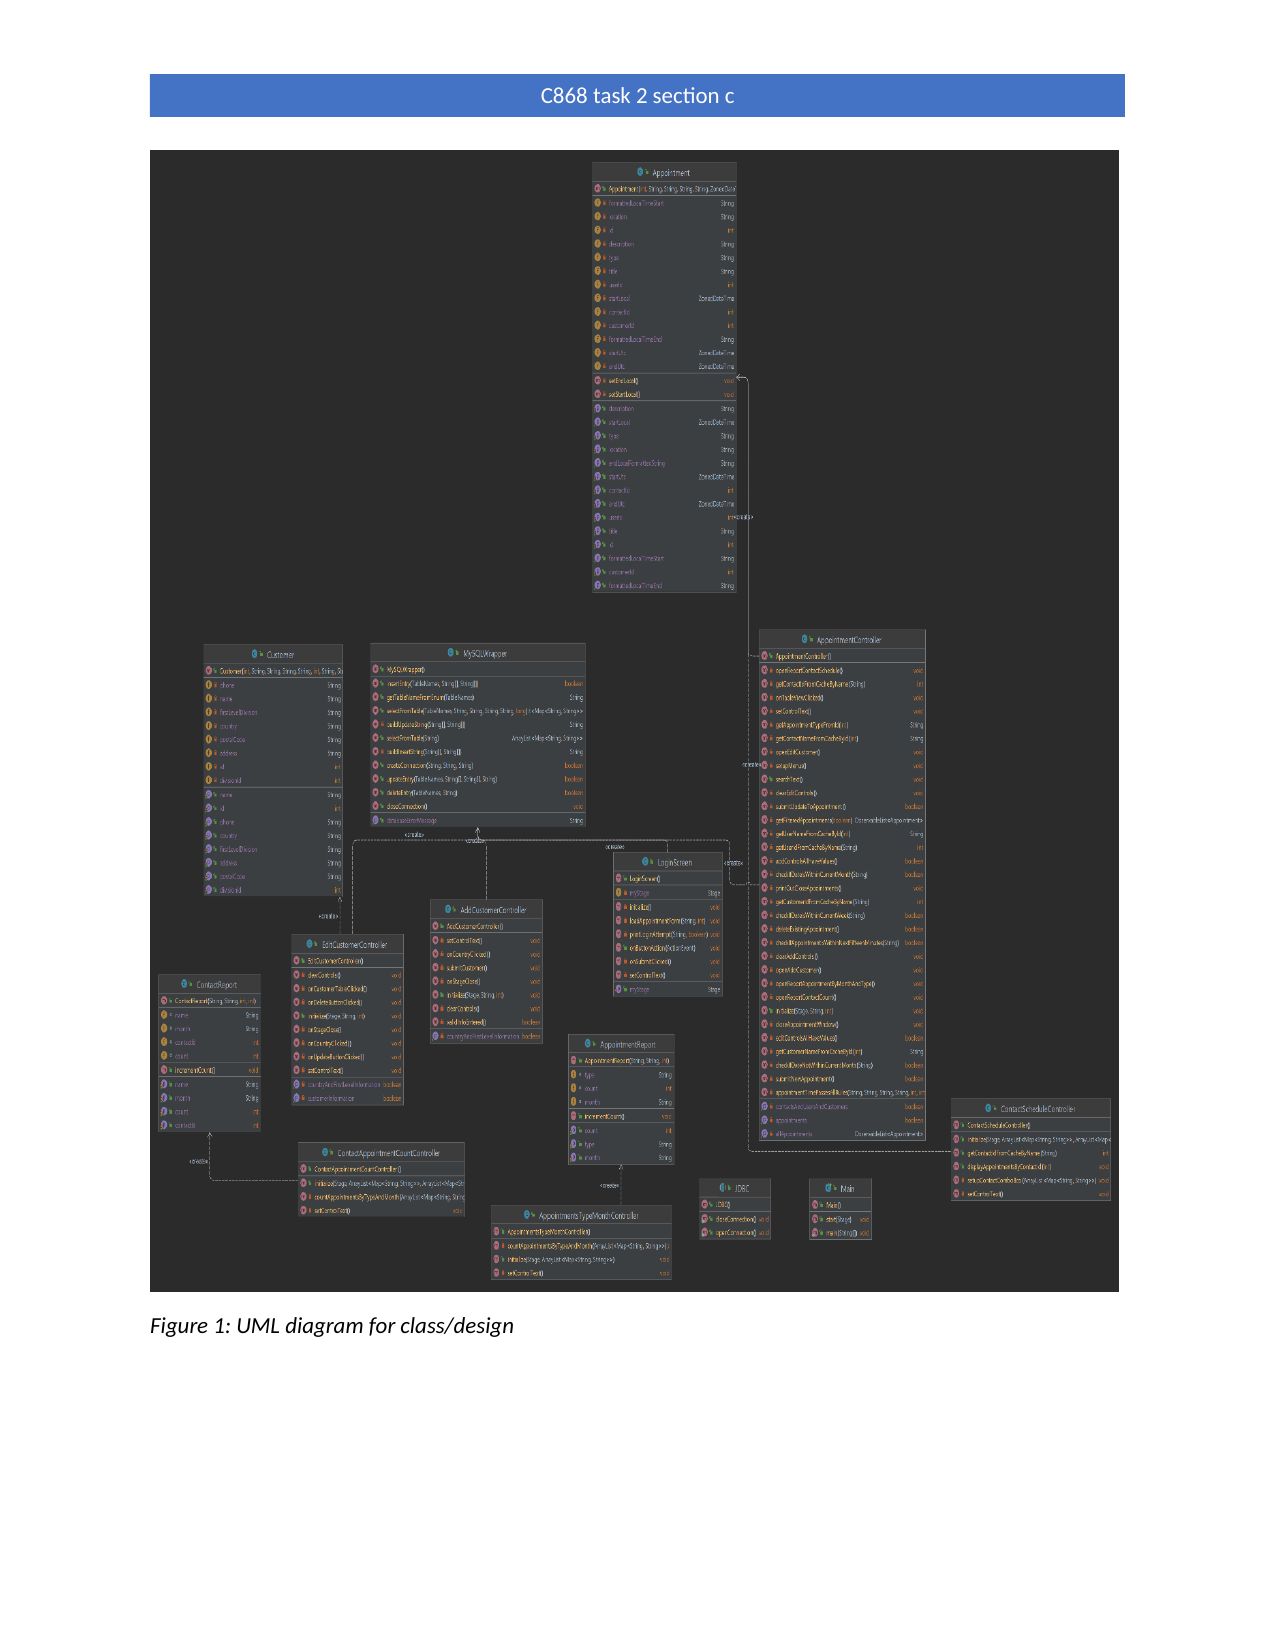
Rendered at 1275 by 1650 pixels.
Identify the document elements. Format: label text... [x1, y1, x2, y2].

picture [150, 150, 1119, 1292]
text Figure 1: UML diagram for class/design [150, 1311, 1125, 1339]
